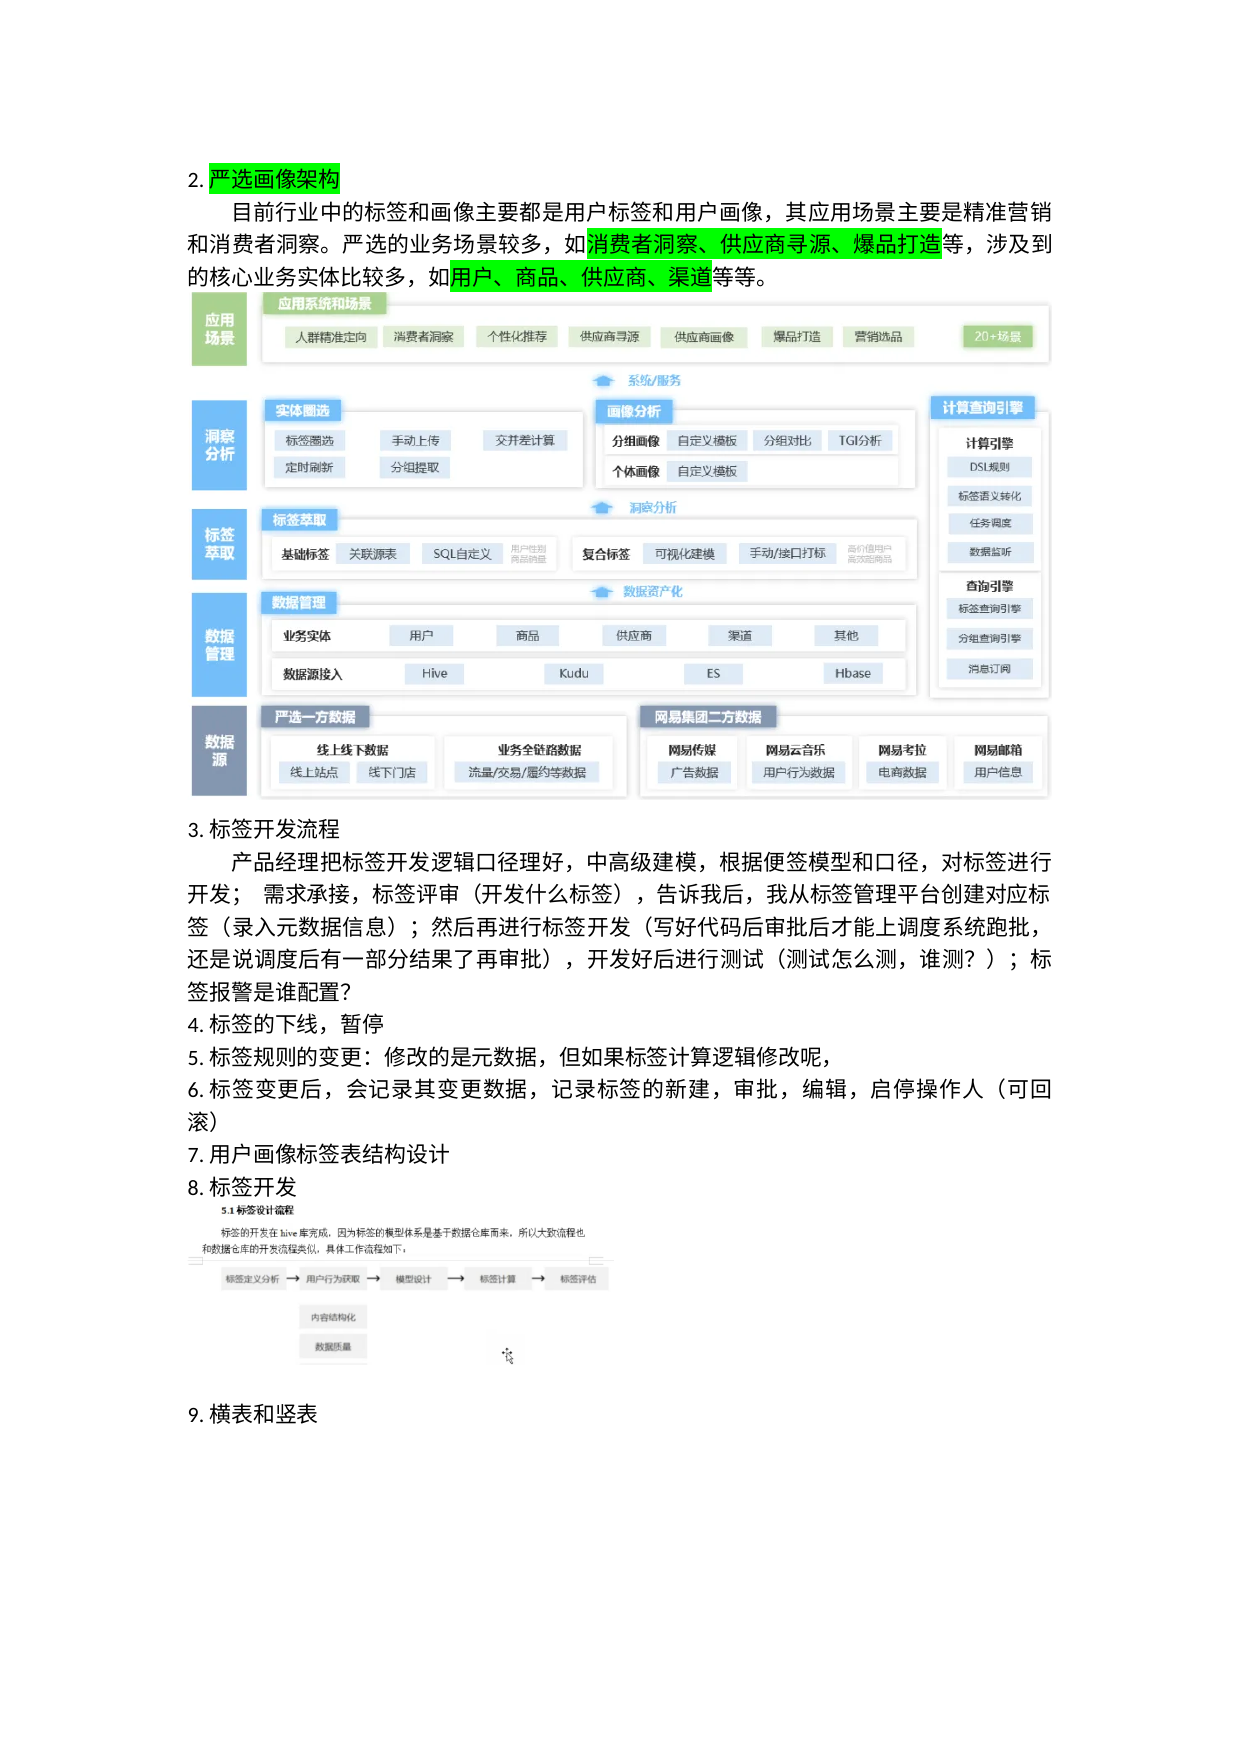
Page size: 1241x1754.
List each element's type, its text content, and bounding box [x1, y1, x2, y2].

list 标签的下线，暂停 [187, 1007, 1053, 1039]
list 标签开发流程 产品经理把标签开发逻辑口径理好，中高级建模，根据便签模型和口径，对标签进行开发； 需求承接，标签评审（开发什么标签），告诉我后，我从标签管理平台创建对应标签（录入元数据信息）；然后再进行标签开发（写好代码后审批后才能上调度系统跑批，还是说调度后有一部分结果了再审批），开发好后进行测试（测试怎么测，谁测？）；标签报警是谁配置？ [187, 812, 1053, 1007]
list 标签规则的变更：修改的是元数据，但如果标签计算逻辑修改呢， [187, 1039, 1053, 1072]
picture [187, 1202, 614, 1365]
list 标签变更后，会记录其变更数据，记录标签的新建，审批，编辑，启停操作人（可回滚） [187, 1072, 1053, 1137]
picture [187, 292, 1052, 800]
list 用户画像标签表结构设计 [187, 1137, 1053, 1169]
list 横表和竖表 [187, 1397, 1053, 1429]
